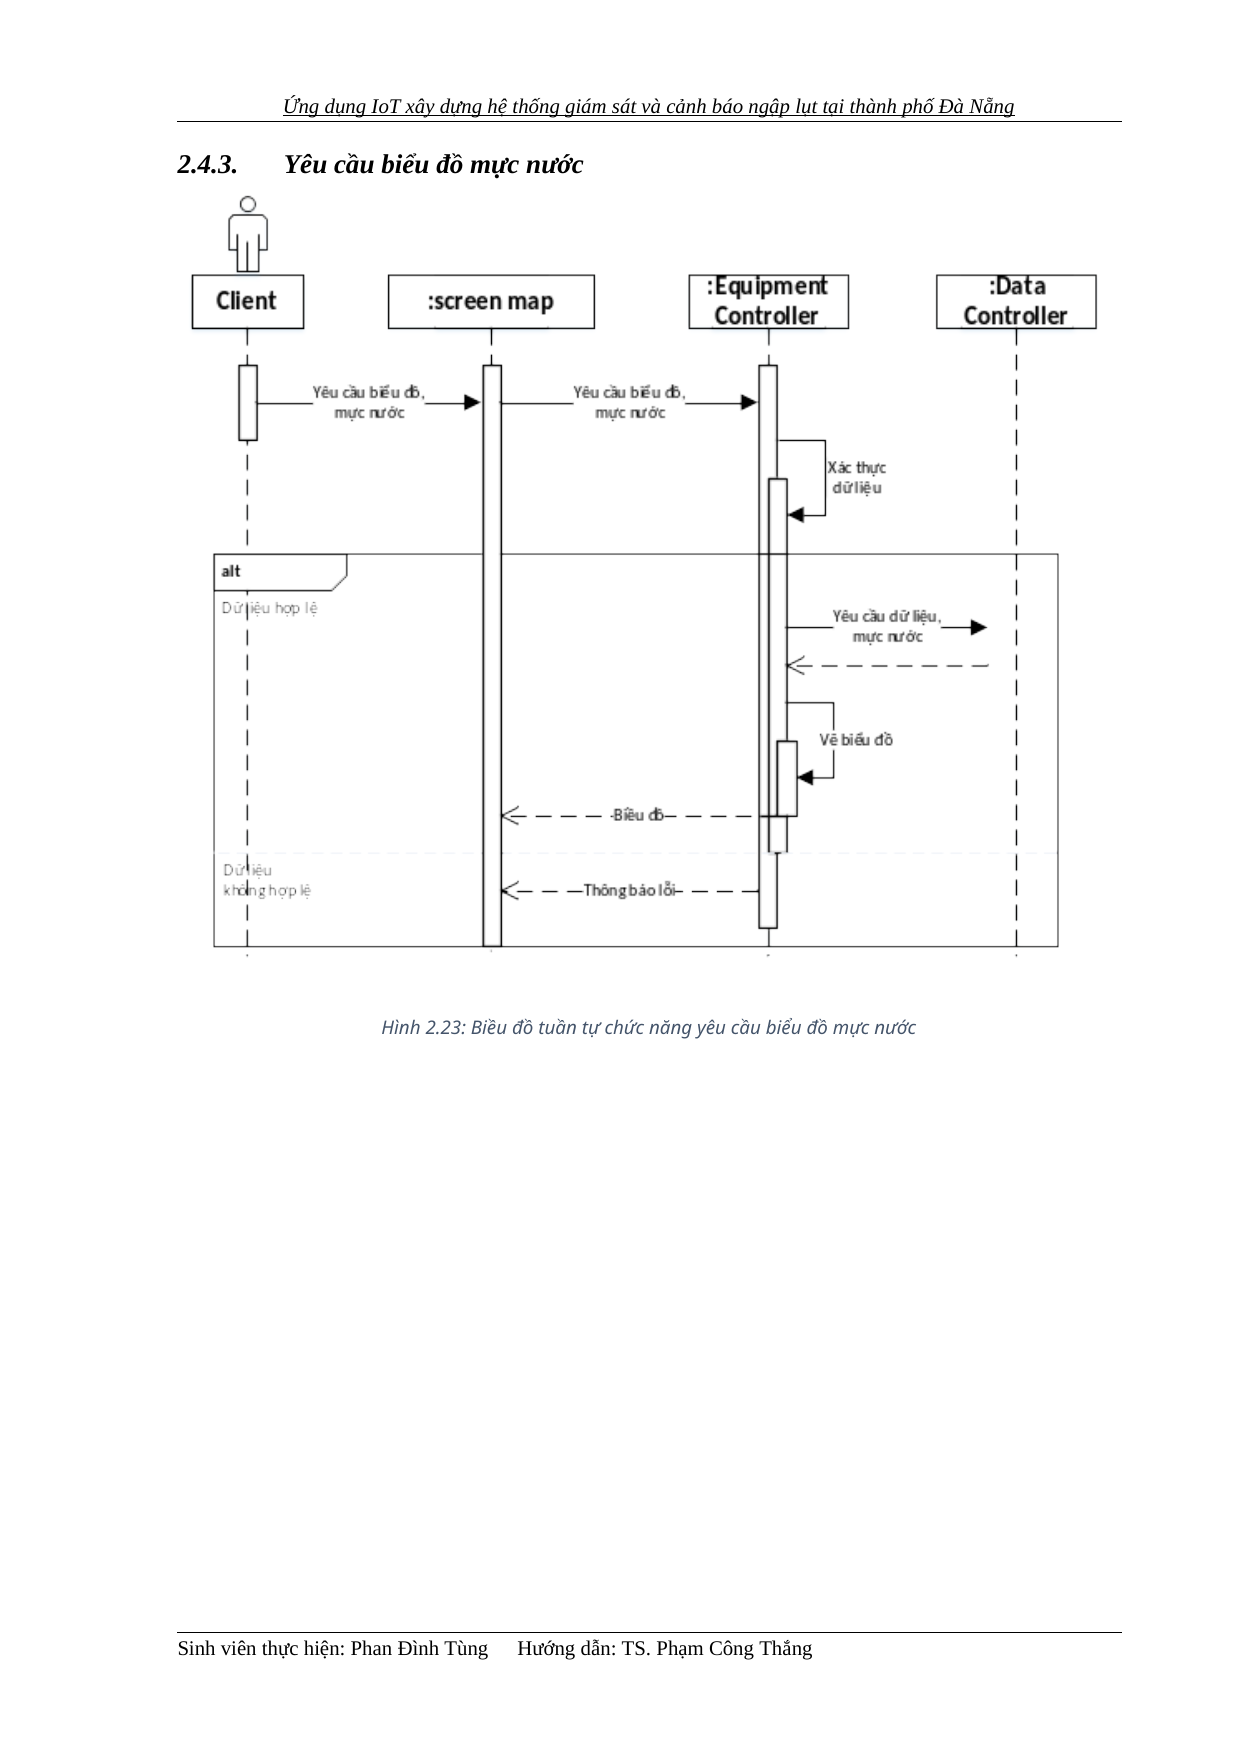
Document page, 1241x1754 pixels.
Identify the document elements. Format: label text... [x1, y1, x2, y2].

subtitle 2.4.3. Yêu cầu biểu đồ mực nước [177, 148, 1122, 179]
